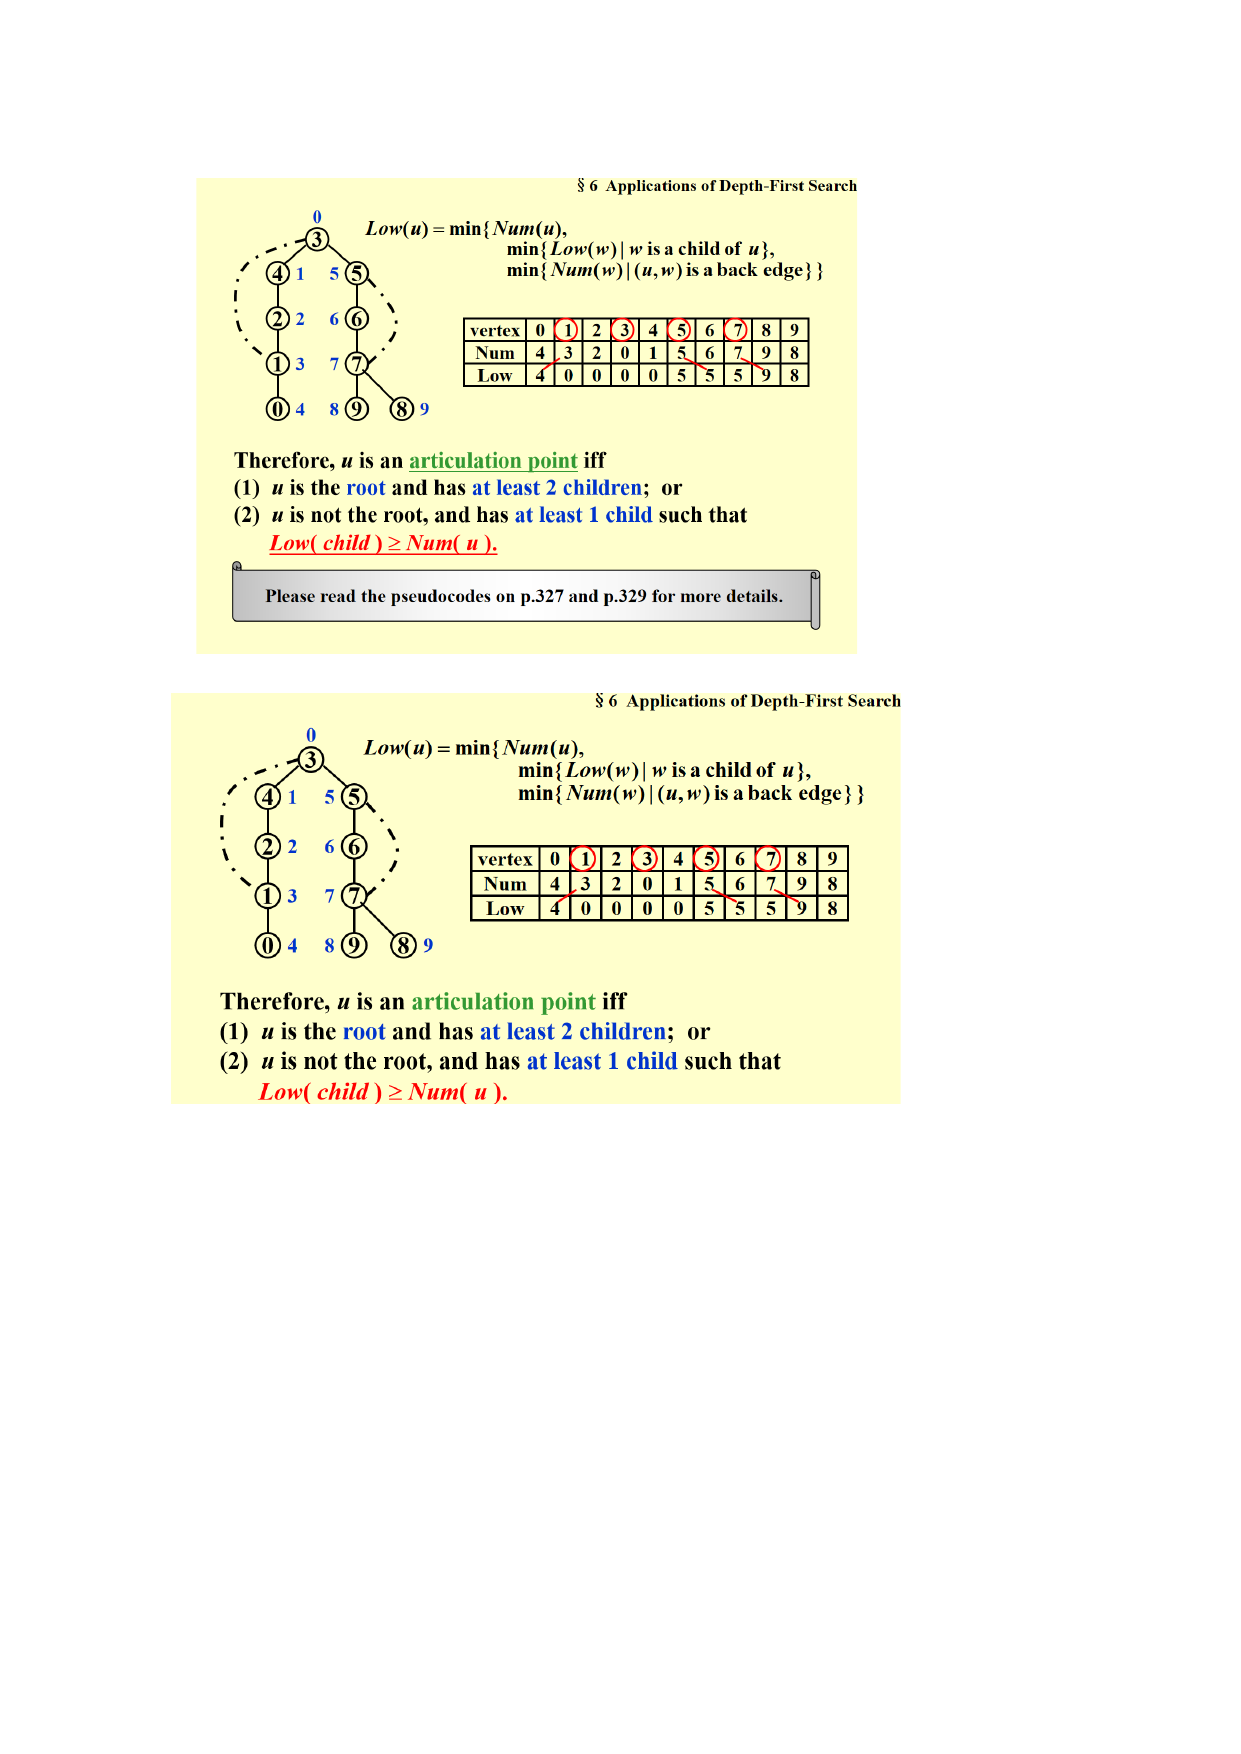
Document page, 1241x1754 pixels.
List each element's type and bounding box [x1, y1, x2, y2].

picture [171, 693, 901, 1104]
picture [196, 178, 858, 654]
